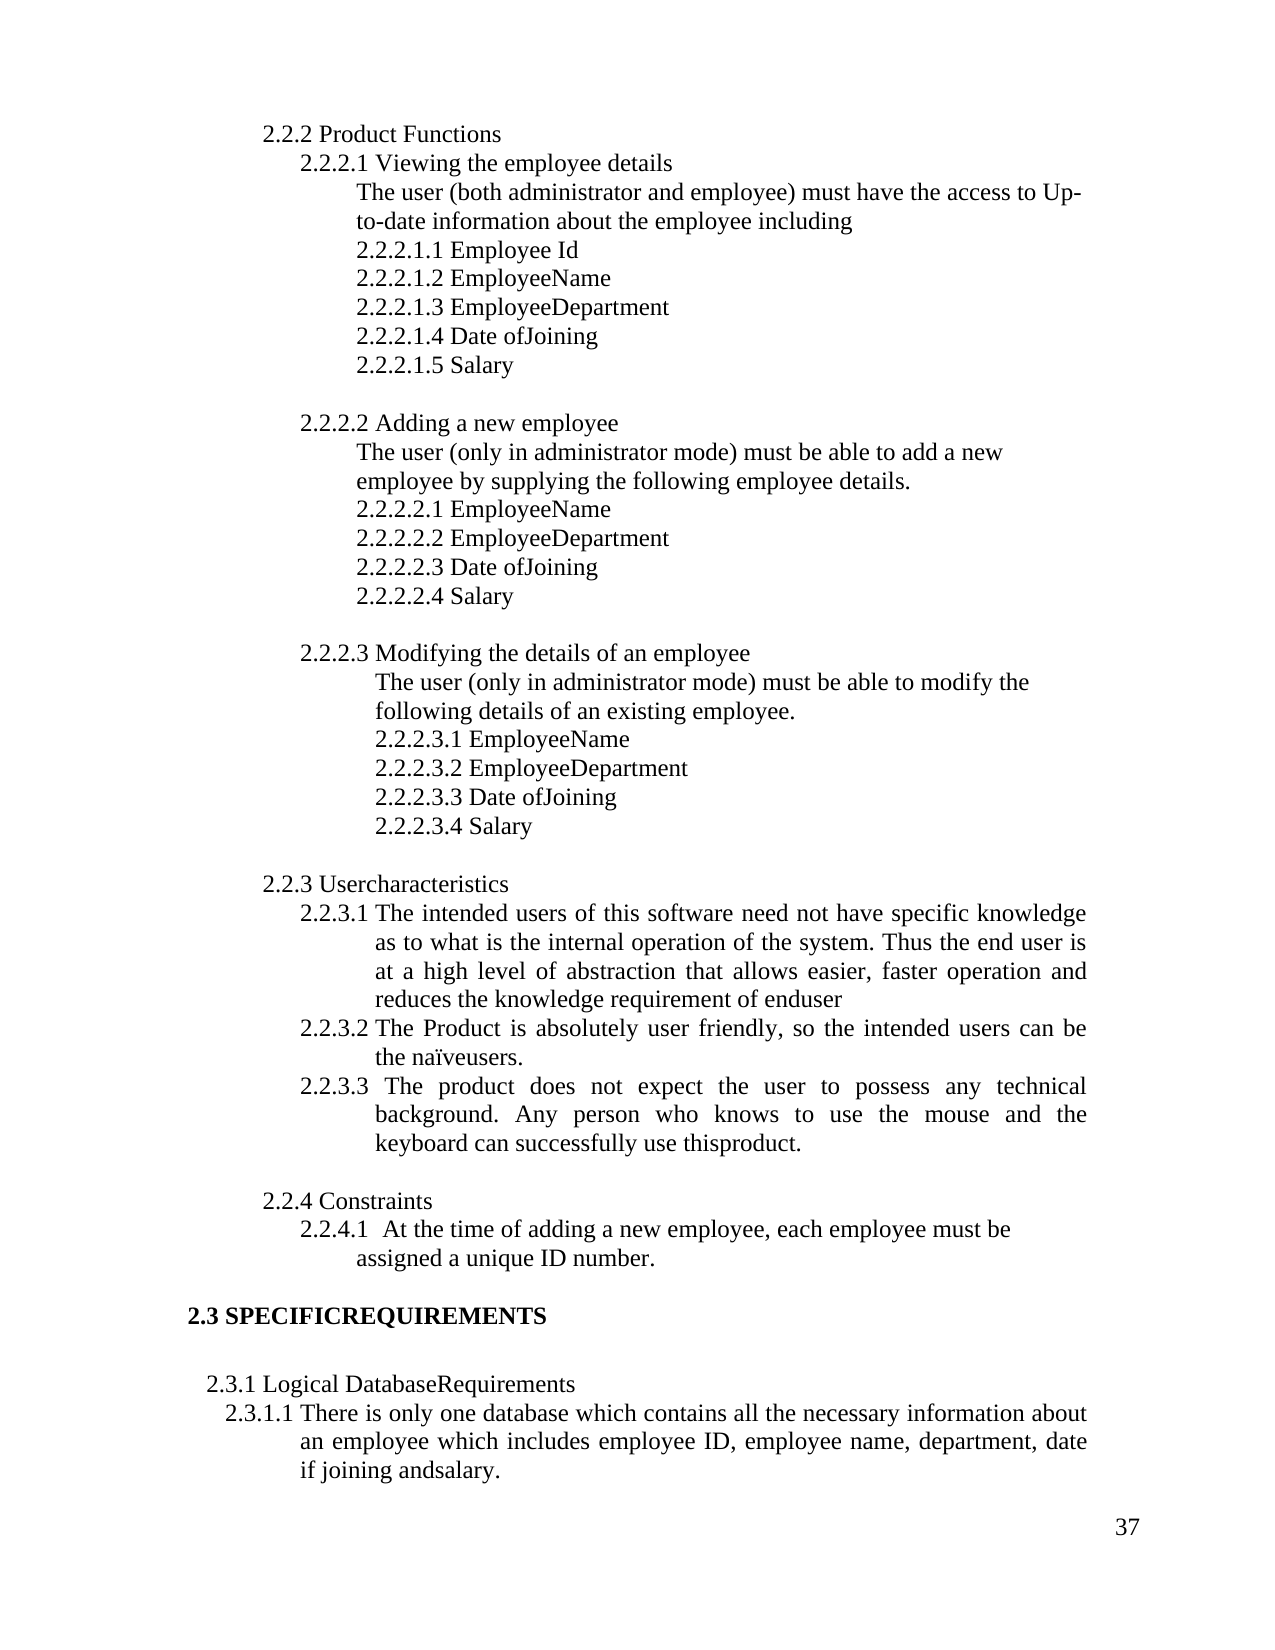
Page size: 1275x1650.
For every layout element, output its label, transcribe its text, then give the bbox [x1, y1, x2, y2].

list EmployeeName [375, 724, 1139, 753]
list At the time of adding a new employee, each employee must be assigned a unique ID number. [300, 1214, 1088, 1272]
subtitle SPECIFICREQUIREMENTS [187, 1301, 1139, 1329]
list Salary [375, 811, 1139, 839]
list Viewing the employee details [300, 148, 1139, 177]
list Date ofJoining [356, 552, 1139, 581]
list Product Functions [262, 119, 1139, 148]
list Constraints [262, 1186, 1139, 1214]
list The intended users of this software need not have specific knowledge as to what is the internal operation of the system. Thus the end user is at a high level of abstraction that allows easier, faster operation and reduces the knowledge requirement of enduser [300, 898, 1088, 1013]
list EmployeeName [356, 494, 1139, 523]
list Modifying the details of an employee [300, 638, 1139, 667]
list Usercharacteristics [262, 869, 1139, 898]
list The Product is absolutely user friendly, so the intended users can be the naïveusers. [300, 1013, 1088, 1071]
text The user (both administrator and employee) must have the access to Up-to-date information about the employee including [356, 177, 1088, 234]
list Date ofJoining [375, 782, 1139, 811]
list EmployeeName [356, 263, 1139, 292]
list Employee Id [356, 235, 1139, 263]
list There is only one database which contains all the necessary information about an employee which includes employee ID, employee name, department, date if joining andsalary. [225, 1398, 1088, 1484]
list Salary [356, 350, 1139, 378]
list Salary [356, 581, 1139, 609]
list Adding a new employee [300, 408, 1139, 437]
text The user (only in administrator mode) must be able to modify the following details of an existing employee. [375, 667, 1082, 724]
list EmployeeDepartment [356, 292, 1139, 321]
list Date ofJoining [356, 321, 1139, 350]
list Logical DatabaseRequirements [206, 1369, 1139, 1398]
list EmployeeDepartment [356, 523, 1139, 552]
text The user (only in administrator mode) must be able to add a new employee by supplying the following employee details. [356, 437, 1082, 494]
list EmployeeDepartment [375, 753, 1139, 782]
list The product does not expect the user to possess any technical background. Any person who knows to use the mouse and the keyboard can successfully use thisproduct. [300, 1071, 1088, 1157]
